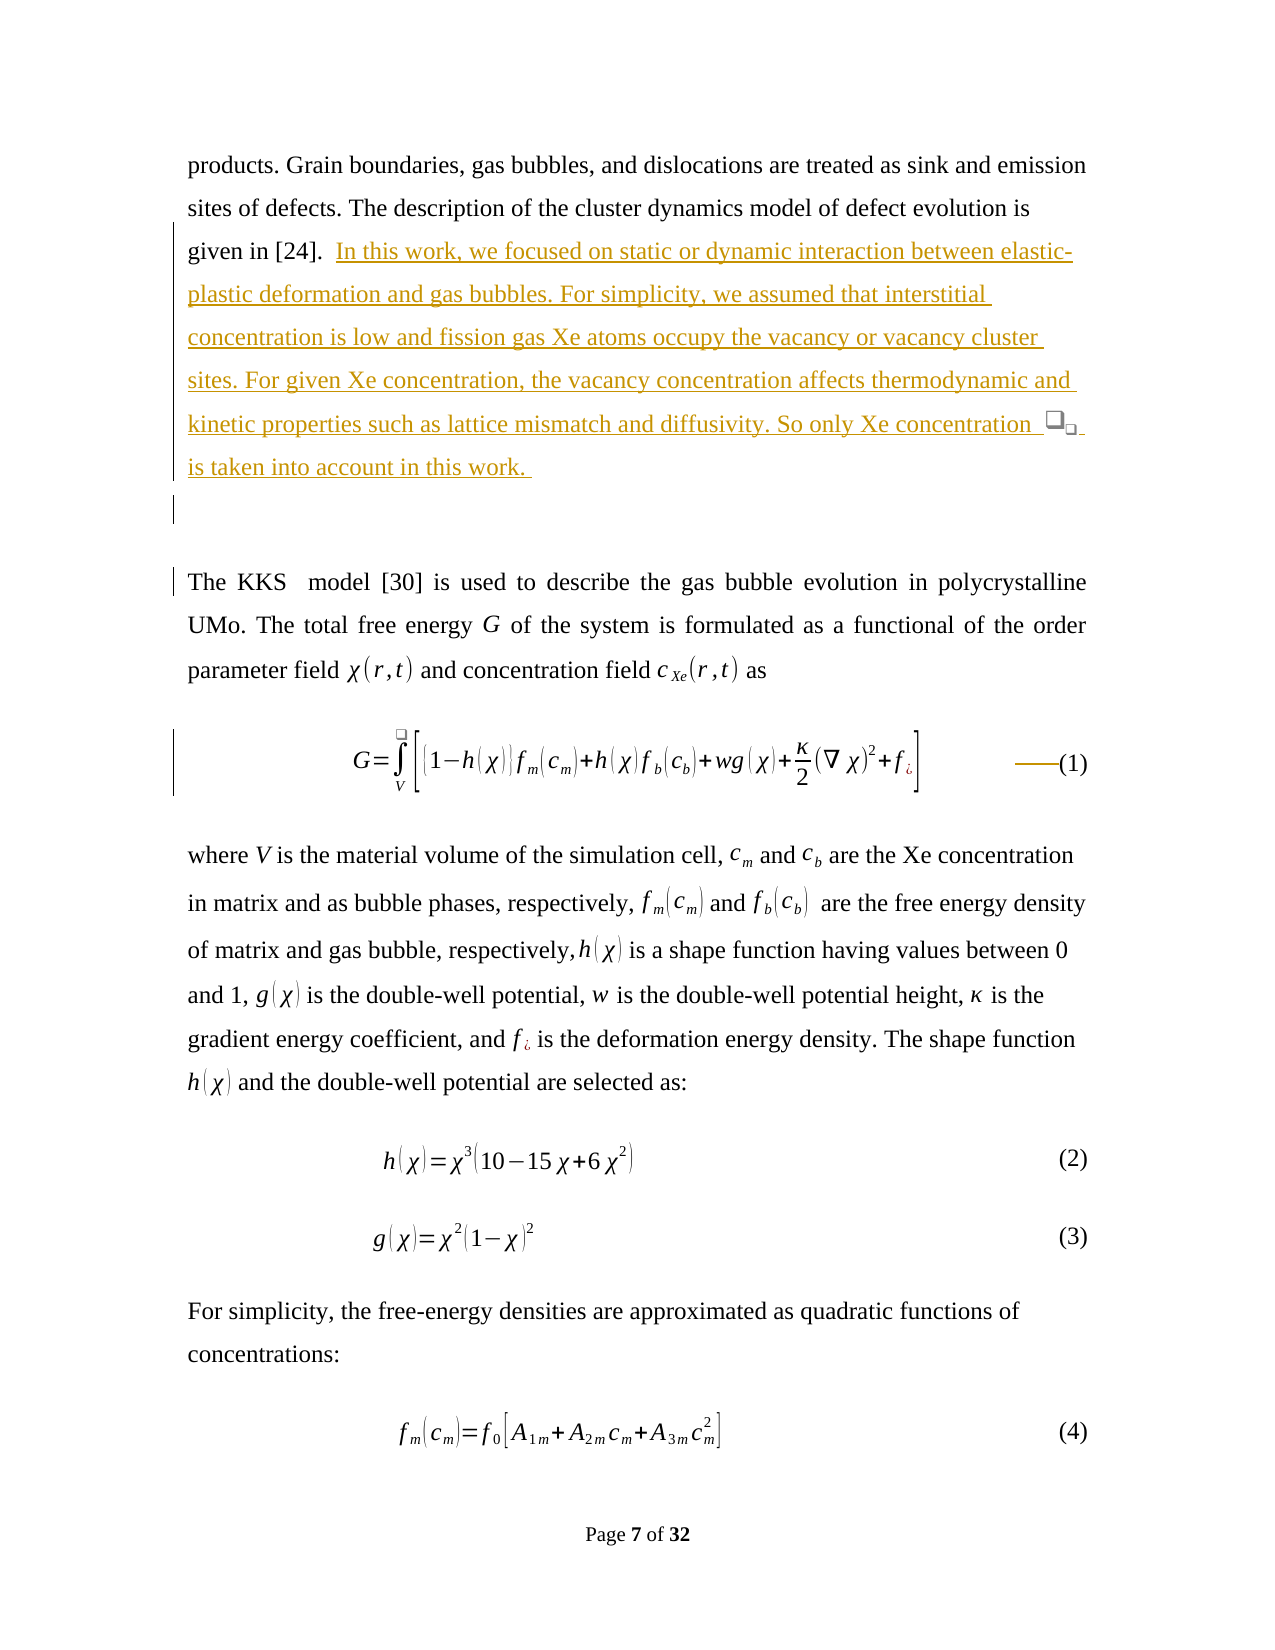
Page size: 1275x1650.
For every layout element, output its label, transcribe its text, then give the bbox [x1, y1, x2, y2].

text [187, 150, 1087, 481]
text (2) [187, 1141, 1087, 1176]
text (3) [187, 1219, 1087, 1253]
text For simplicity, the free-energy densities are approximated as quadratic functions of concentrations: [187, 1296, 1087, 1368]
text (1) [187, 729, 1087, 796]
text where V is the material volume of the simulation cell, and are the Xe concentration in matrix and as bubble phases, respectively, and are the free energy density of matrix and gas bubble, respectively is a shape function having values between 0 and 1, is the double-well potential, is the double-well potential height, is the gradient energy coefficient, and is the deformation energy density. The shape function and the double-well potential are selected as: [187, 839, 1087, 1098]
text (4) [187, 1412, 1087, 1450]
text The KKS model [30] is used to describe the gas bubble evolution in polycrystalline UMo. The total free energy of the system is formulated as a functional of the order parameter field and concentration field as [187, 567, 1087, 686]
